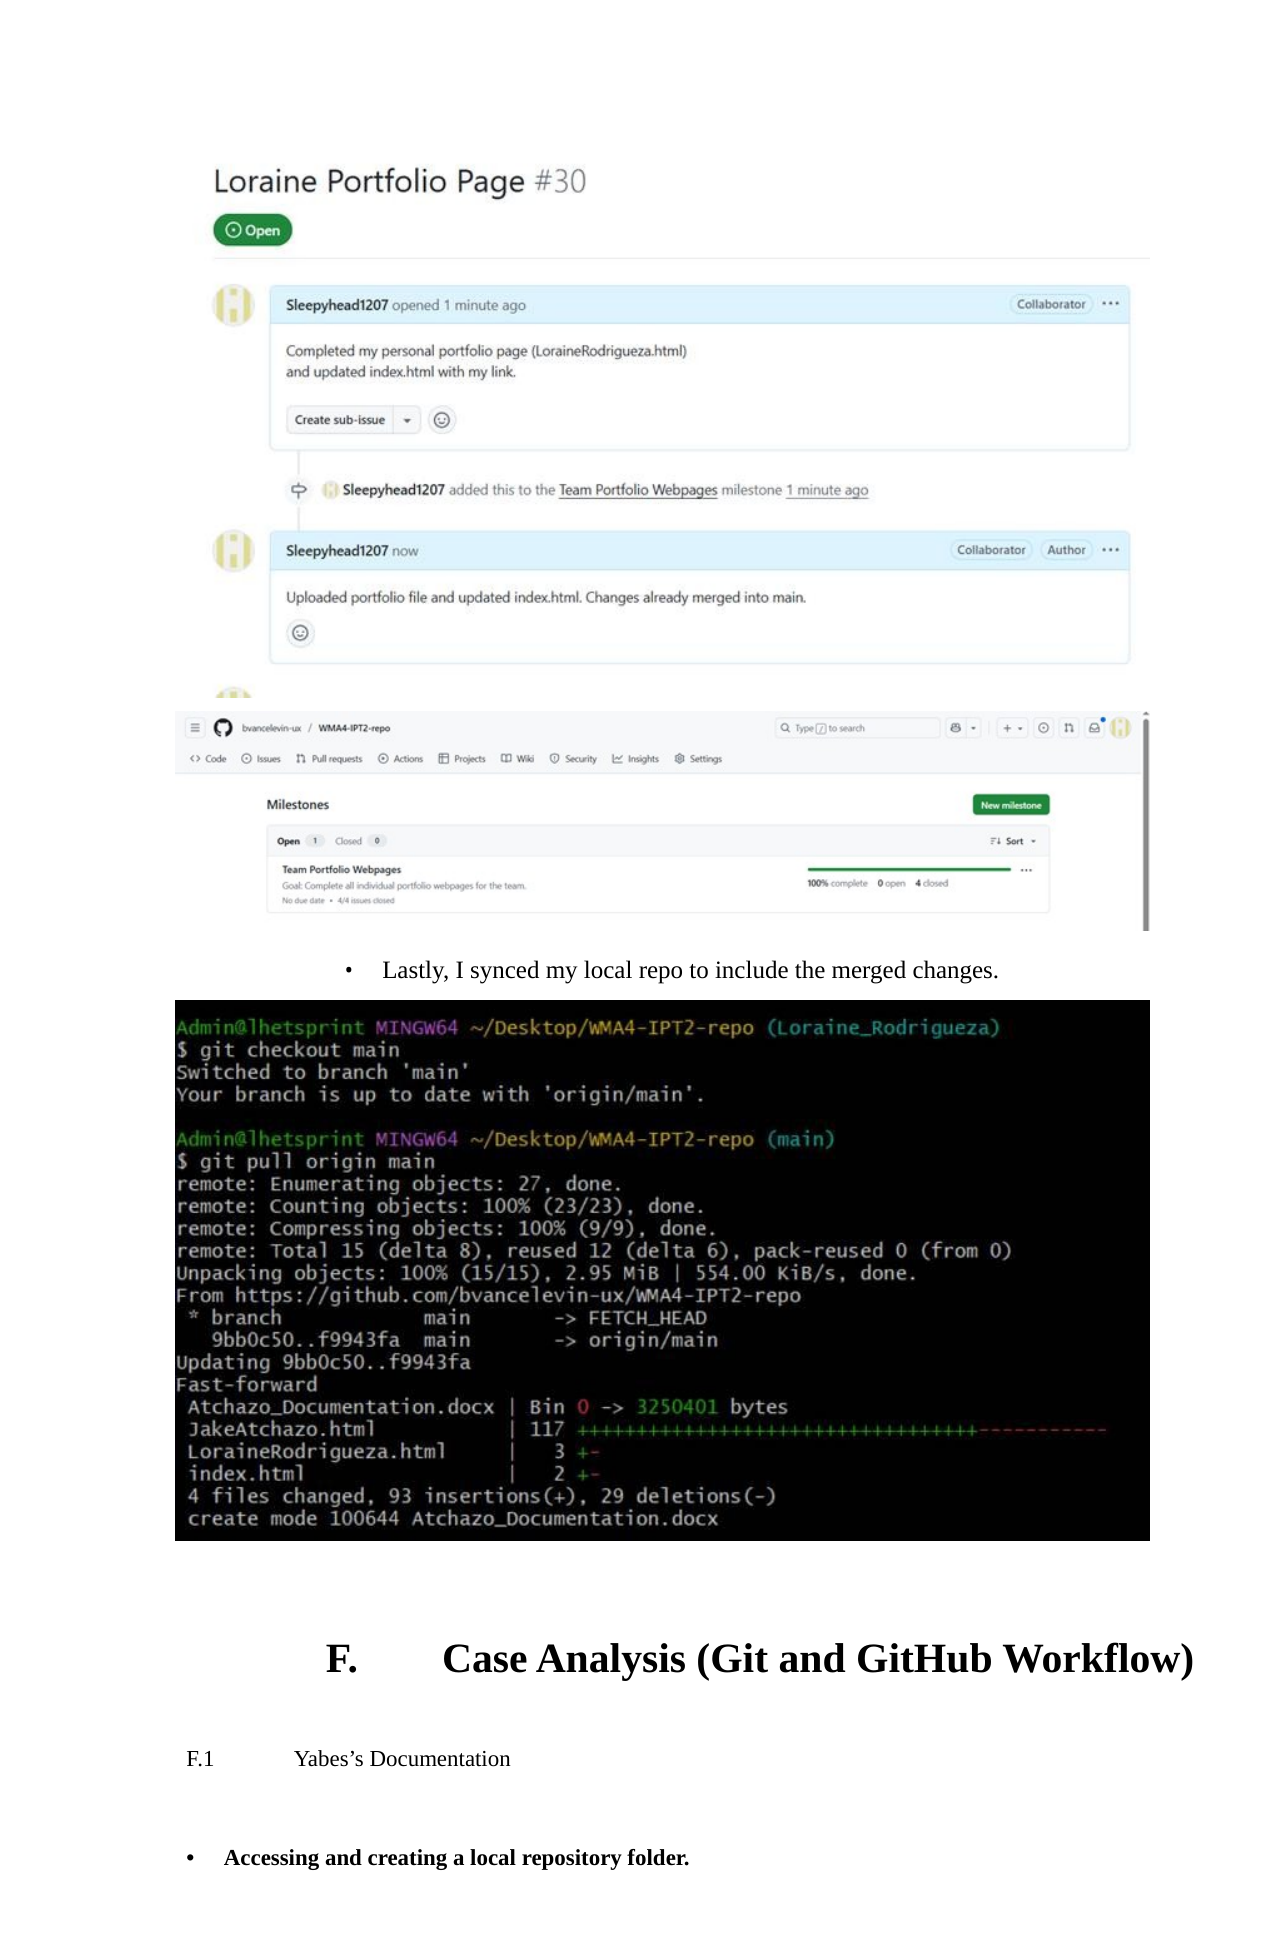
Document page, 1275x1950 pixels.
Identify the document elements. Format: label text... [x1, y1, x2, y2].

picture [175, 144, 1150, 698]
text F.1 Yabes’s Documentation [186, 1745, 1192, 1772]
text • Lastly, I synced my local repo to include the merged changes. [113, 953, 1223, 985]
subtitle F. Case Analysis (Git and GitHub Workflow) [113, 1633, 1223, 1681]
list Accessing and creating a local repository folder. [186, 1843, 1223, 1870]
picture [175, 1000, 1150, 1541]
picture [175, 711, 1150, 931]
